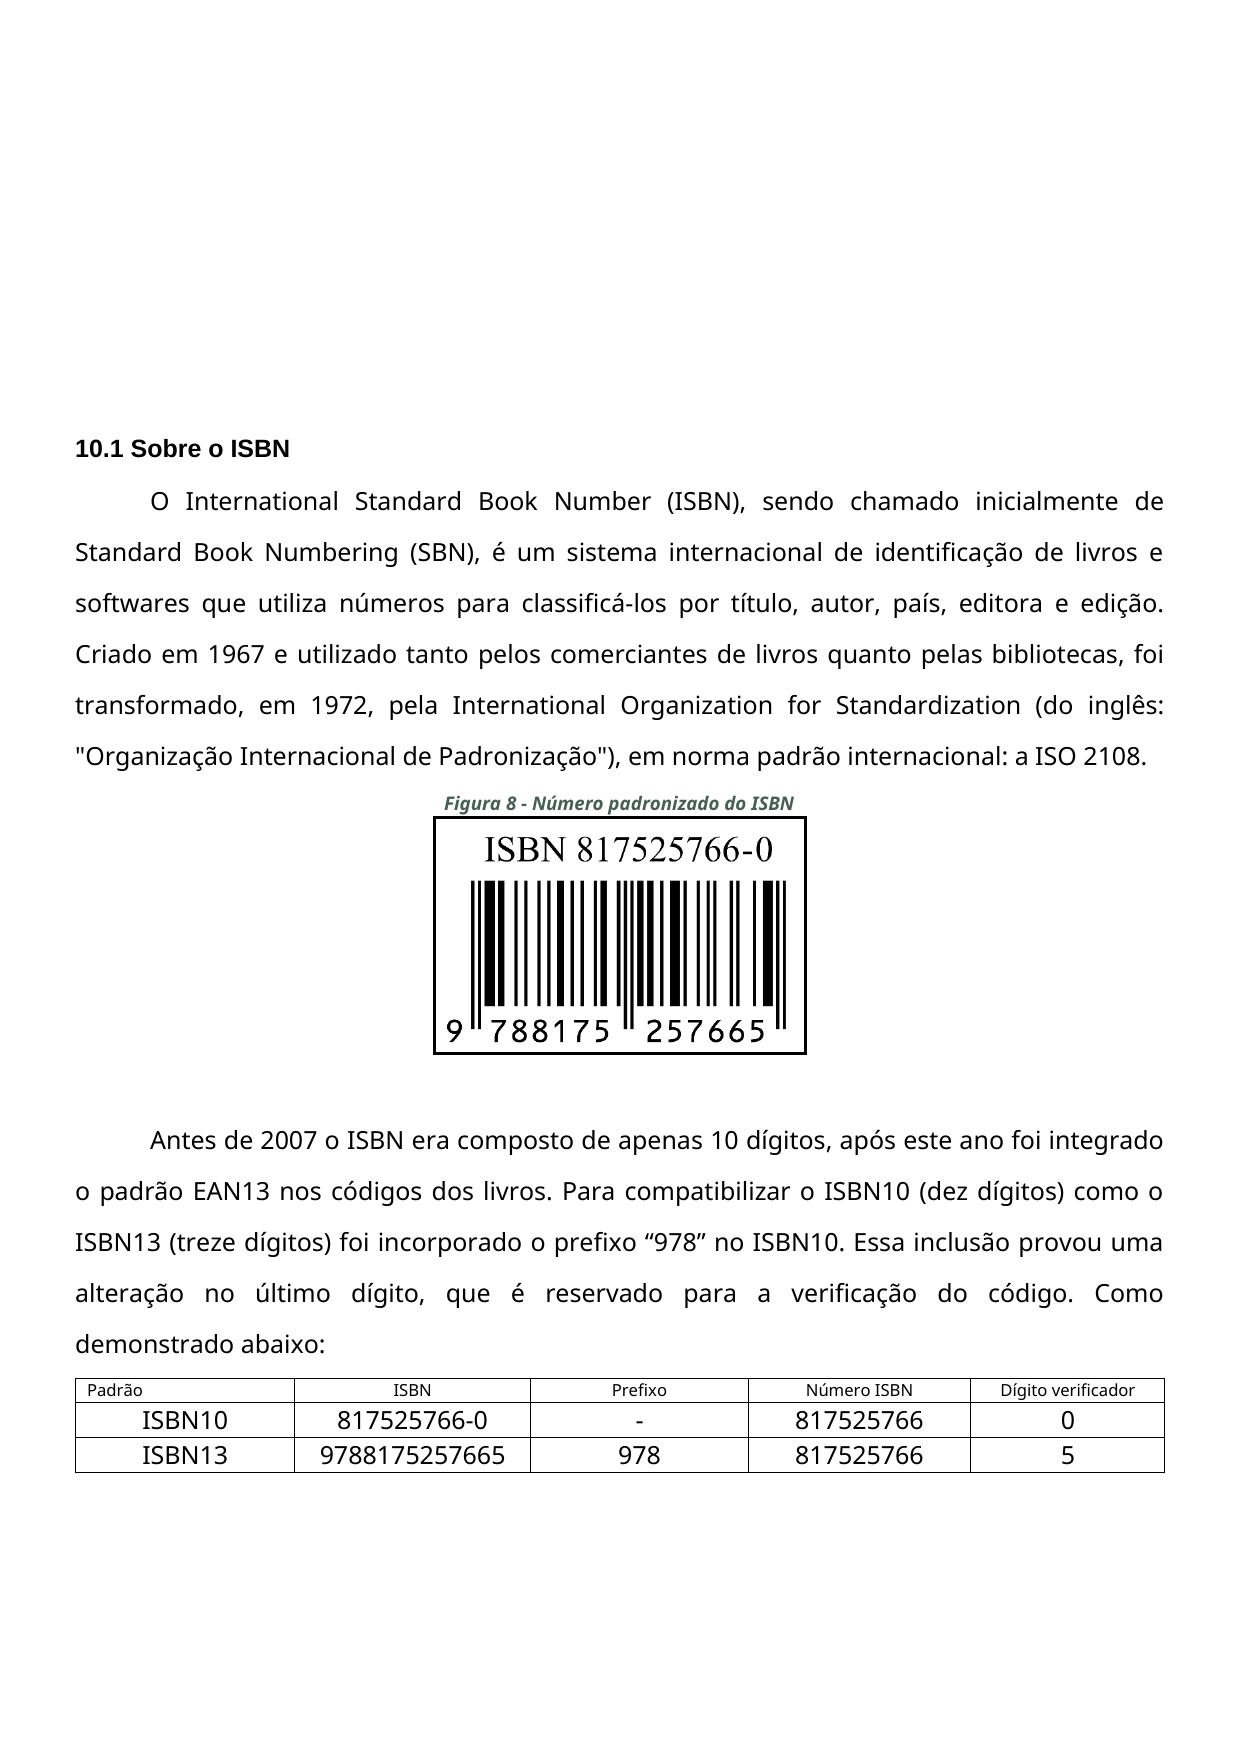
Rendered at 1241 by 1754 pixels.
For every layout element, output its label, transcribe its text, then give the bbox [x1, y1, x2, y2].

table_cell ISBN10 [76, 1403, 294, 1437]
table_header Padrão [76, 1379, 294, 1402]
table_cell ISBN13 [76, 1438, 294, 1472]
picture [436, 819, 804, 1052]
table_cell 817525766 [749, 1438, 970, 1472]
table_cell 0 [971, 1403, 1164, 1437]
table_cell 9788175257665 [295, 1438, 530, 1472]
table_cell 5 [971, 1438, 1164, 1472]
table_cell 978 [531, 1438, 748, 1472]
table_header Dígito verificador [971, 1379, 1164, 1402]
text Antes de 2007 o ISBN era composto de apenas 10 dígitos, após este ano foi integrado o padrão EAN13 nos códigos dos livros. Para compatibilizar o ISBN10 (dez dígitos) como o ISBN13 (treze dígitos) foi incorporado o prefixo “978” no ISBN10. Essa inclusão provou uma alteração no último dígito, que é reservado para a verificação do código. Como demonstrado abaixo: [75, 1123, 1165, 1361]
subtitle 10.1 Sobre o ISBN [75, 434, 1165, 463]
table_header Prefixo [531, 1379, 748, 1402]
table_cell - [531, 1403, 748, 1437]
table_cell 817525766-0 [295, 1403, 530, 1437]
text O International Standard Book Number (ISBN), sendo chamado inicialmente de Standard Book Numbering (SBN), é um sistema internacional de identificação de livros e softwares que utiliza números para classificá-los por título, autor, país, editora e edição. Criado em 1967 e utilizado tanto pelos comerciantes de livros quanto pelas bibliotecas, foi transformado, em 1972, pela International Organization for Standardization (do inglês: "Organização Internacional de Padronização"), em norma padrão internacional: a ISO 2108. [75, 484, 1165, 773]
table_header ISBN [295, 1379, 530, 1402]
table_cell 817525766 [749, 1403, 970, 1437]
table_header Número ISBN [749, 1379, 970, 1402]
